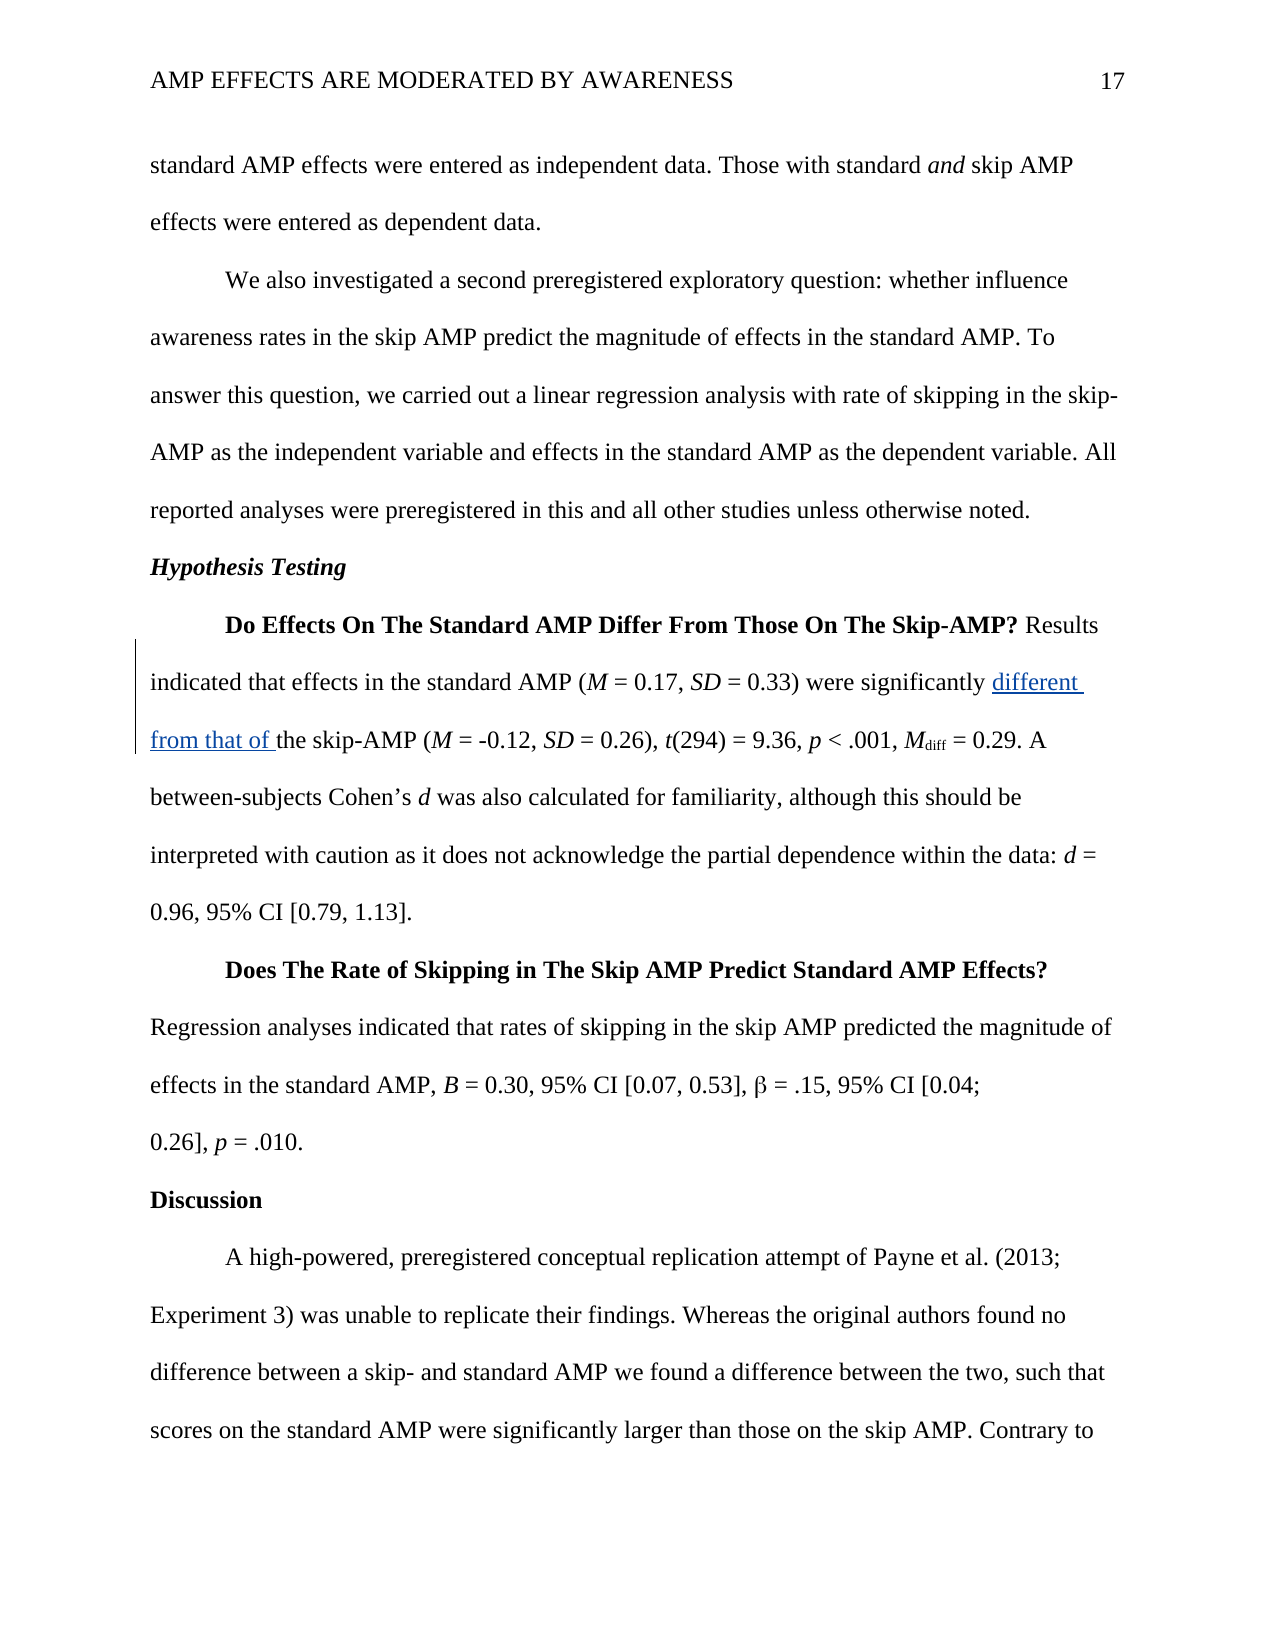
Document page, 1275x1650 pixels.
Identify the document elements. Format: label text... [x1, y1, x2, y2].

text Does The Rate of Skipping in The Skip AMP Predict Standard AMP Effects? Regression analyses indicated that rates of skipping in the skip AMP predicted the magnitude of effects in the standard AMP, B = 0.30, 95% CI [0.07, 0.53],  = .15, 95% CI [0.04; 0.26], p = .010. [150, 955, 1125, 1156]
text Do Effects On The Standard AMP Differ From Those On The Skip-AMP? Results indicated that effects in the standard AMP (M = 0.17, SD = 0.33) were significantly the skip-AMP (M = -0.12, SD = 0.26), t(294) = 9.36, p < .001, Mdiff = 0.29. A between-subjects Cohen’s d was also calculated for familiarity, although this should be interpreted with caution as it does not acknowledge the partial dependence within the data: d = 0.96, 95% CI [0.79, 1.13]. [150, 610, 1125, 926]
subtitle Discussion [150, 1185, 1125, 1214]
text We also investigated a second preregistered exploratory question: whether influence awareness rates in the skip AMP predict the magnitude of effects in the standard AMP. To answer this question, we carried out a linear regression analysis with rate of skipping in the skip-AMP as the independent variable and effects in the standard AMP as the dependent variable. All reported analyses were preregistered in this and all other studies unless otherwise noted. [150, 265, 1125, 524]
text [150, 1242, 1125, 1444]
subtitle Hypothesis Testing [150, 552, 1125, 581]
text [150, 150, 1125, 236]
